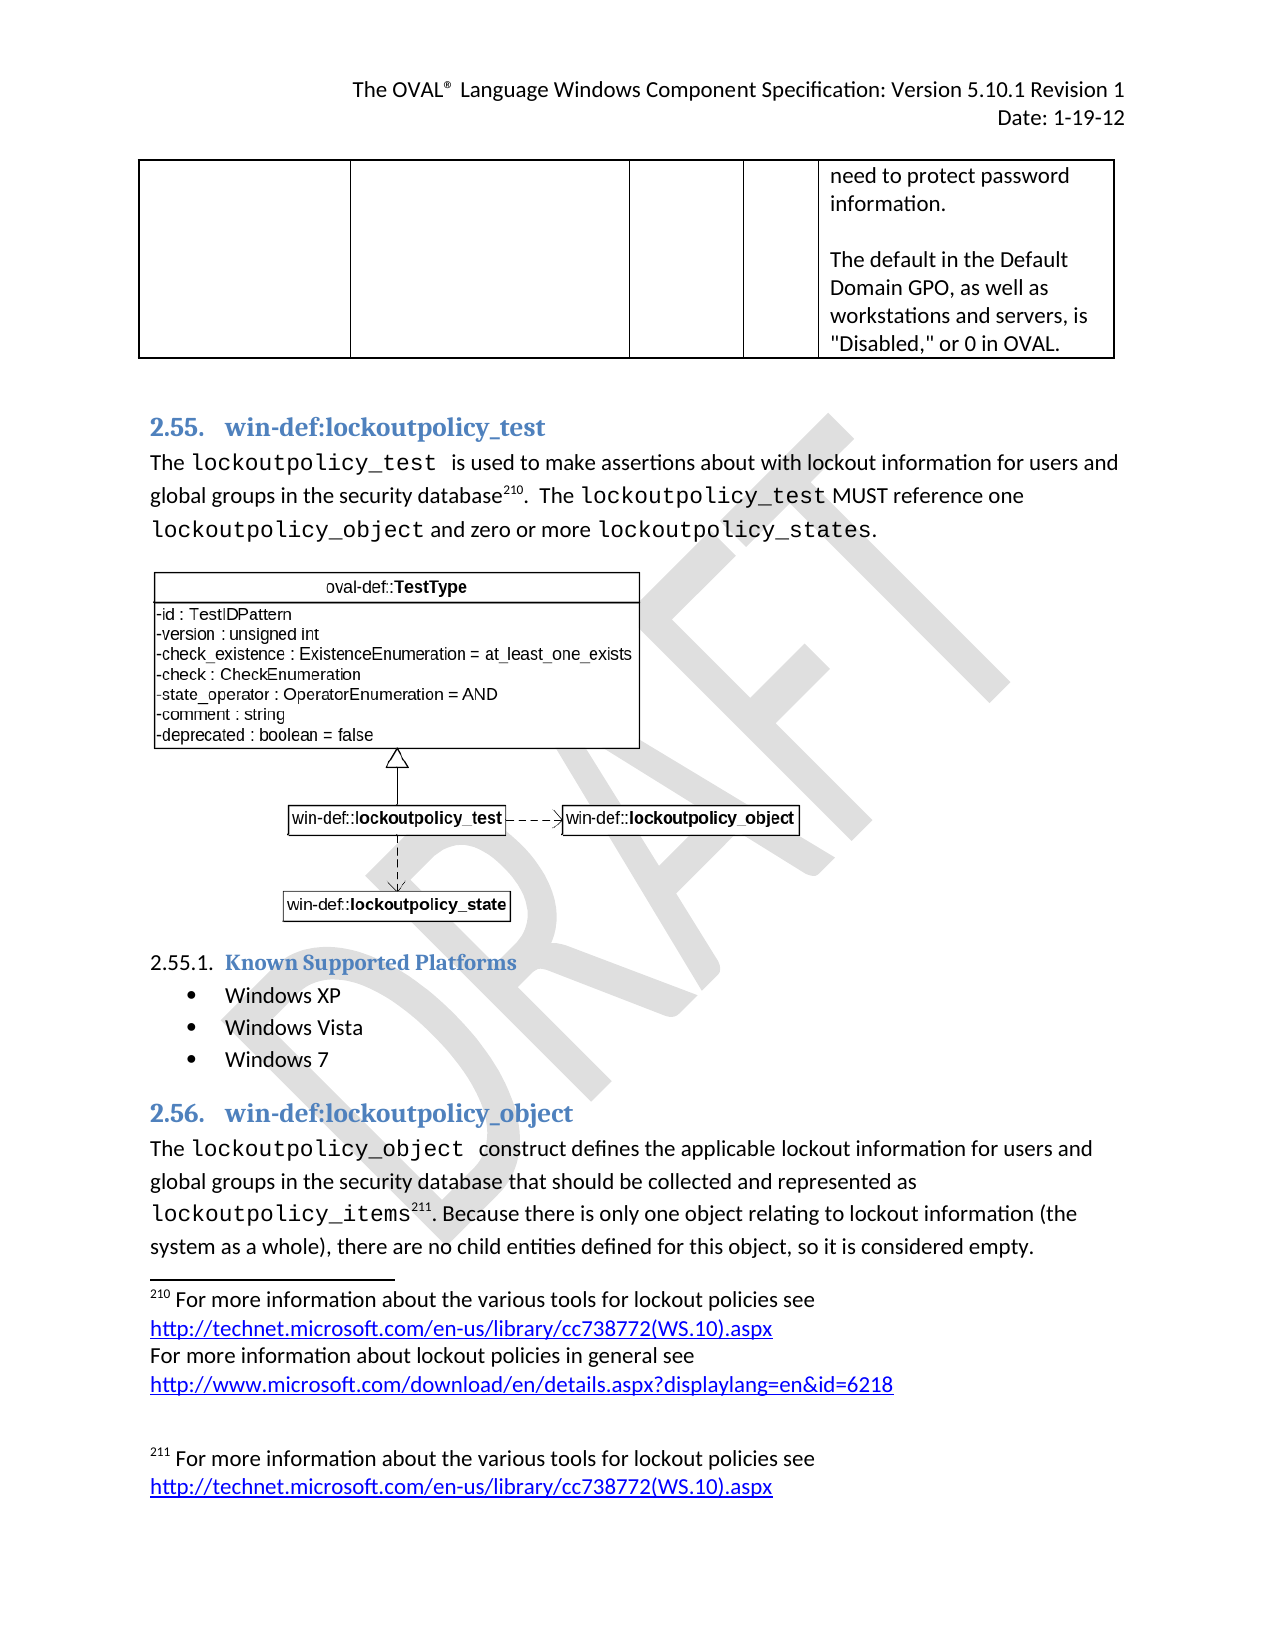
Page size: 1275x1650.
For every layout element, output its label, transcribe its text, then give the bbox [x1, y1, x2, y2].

subtitle win-def:lockoutpolicy_test [150, 412, 1125, 443]
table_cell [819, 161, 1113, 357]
list Windows Vista [187, 1013, 1125, 1041]
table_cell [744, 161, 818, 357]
subtitle win-def:lockoutpolicy_object [150, 1098, 1125, 1129]
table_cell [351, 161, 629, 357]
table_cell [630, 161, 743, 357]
list Windows 7 [187, 1045, 1125, 1073]
list Windows XP [187, 981, 1125, 1009]
text The lockoutpolicy_test is used to make assertions about with lockout information for users and global groups in the security database. The lockoutpolicy_test MUST reference one lockoutpolicy_object and zero or more lockoutpolicy_states. [150, 448, 1125, 923]
subtitle Known Supported Platforms [150, 948, 1125, 977]
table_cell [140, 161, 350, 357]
text The lockoutpolicy_object construct defines the applicable lockout information for users and global groups in the security database that should be collected and represented as lockoutpolicy_items. Because there is only one object relating to lockout information (the system as a whole), there are no child entities defined for this object, so it is considered empty. [150, 1134, 1125, 1260]
